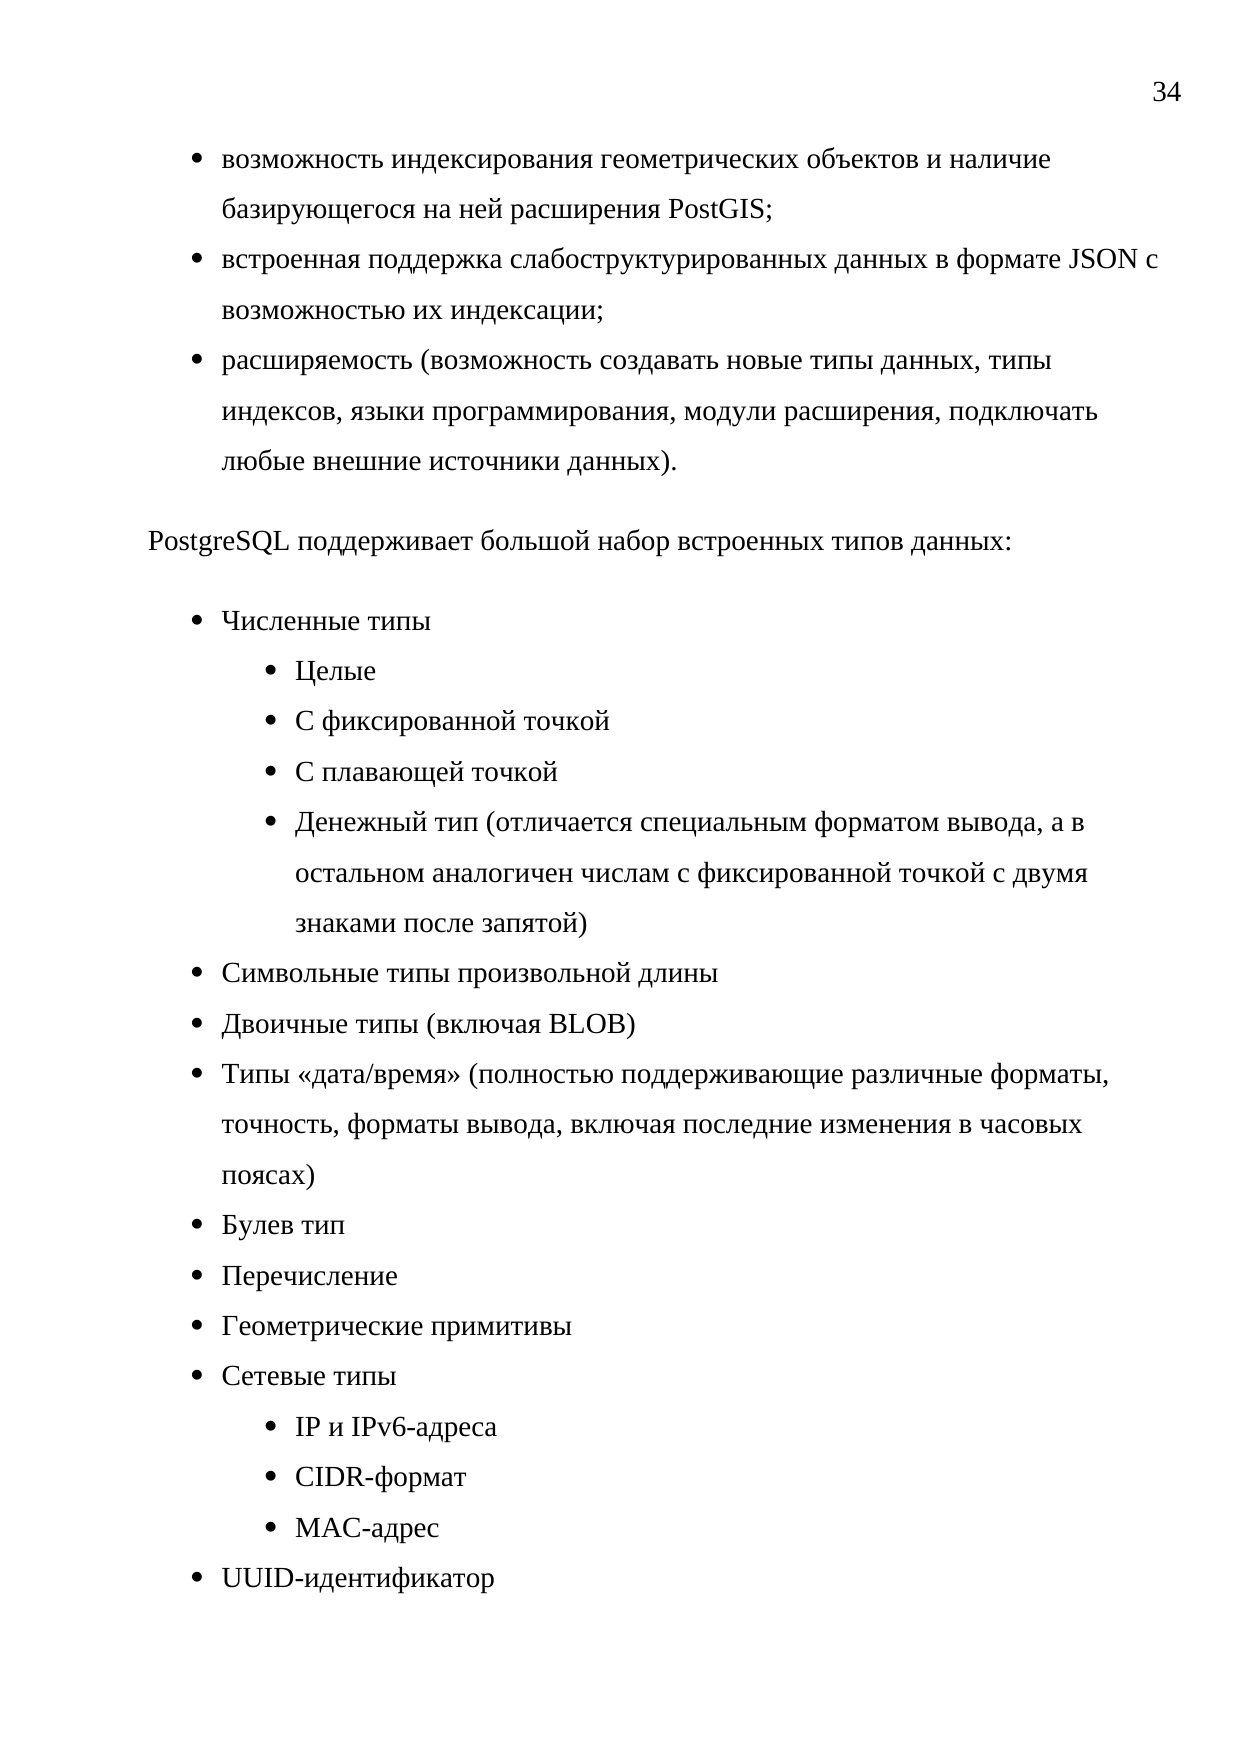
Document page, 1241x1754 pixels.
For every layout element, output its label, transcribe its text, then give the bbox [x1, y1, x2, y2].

list Геометрические примитивы [192, 1308, 1181, 1342]
list Перечисление [192, 1258, 1181, 1291]
list возможность индексирования геометрических объектов и наличие базирующегося на ней расширения PostGIS; [192, 141, 1181, 225]
list Численные типы [192, 603, 1181, 636]
list MAC-адрес [266, 1510, 1181, 1543]
list CIDR-формат [266, 1459, 1181, 1493]
text PostgreSQL поддерживает большой набор встроенных типов данных: [148, 523, 1181, 556]
list встроенная поддержка слабоструктурированных данных в формате JSON с возможностью их индексации; [192, 242, 1181, 326]
list UUID-идентификатор [192, 1560, 1181, 1594]
list Сетевые типы [192, 1358, 1181, 1392]
list Целые [266, 653, 1181, 687]
list Булев тип [192, 1207, 1181, 1241]
list С фиксированной точкой [266, 703, 1181, 737]
list Двоичные типы (включая BLOB) [192, 1006, 1181, 1039]
list расширяемость (возможность создавать новые типы данных, типы индексов, языки программирования, модули расширения, подключать любые внешние источники данных). [192, 342, 1181, 477]
list IP и IPv6-адреса [266, 1409, 1181, 1443]
list С плавающей точкой [266, 754, 1181, 788]
list Денежный тип (отличается специальным форматом вывода, а в остальном аналогичен числам с фиксированной точкой с двумя знаками после запятой) [266, 804, 1181, 939]
list Типы «дата/время» (полностью поддерживающие различные форматы, точность, форматы вывода, включая последние изменения в часовых поясах) [192, 1056, 1181, 1191]
list Символьные типы произвольной длины [192, 955, 1181, 989]
